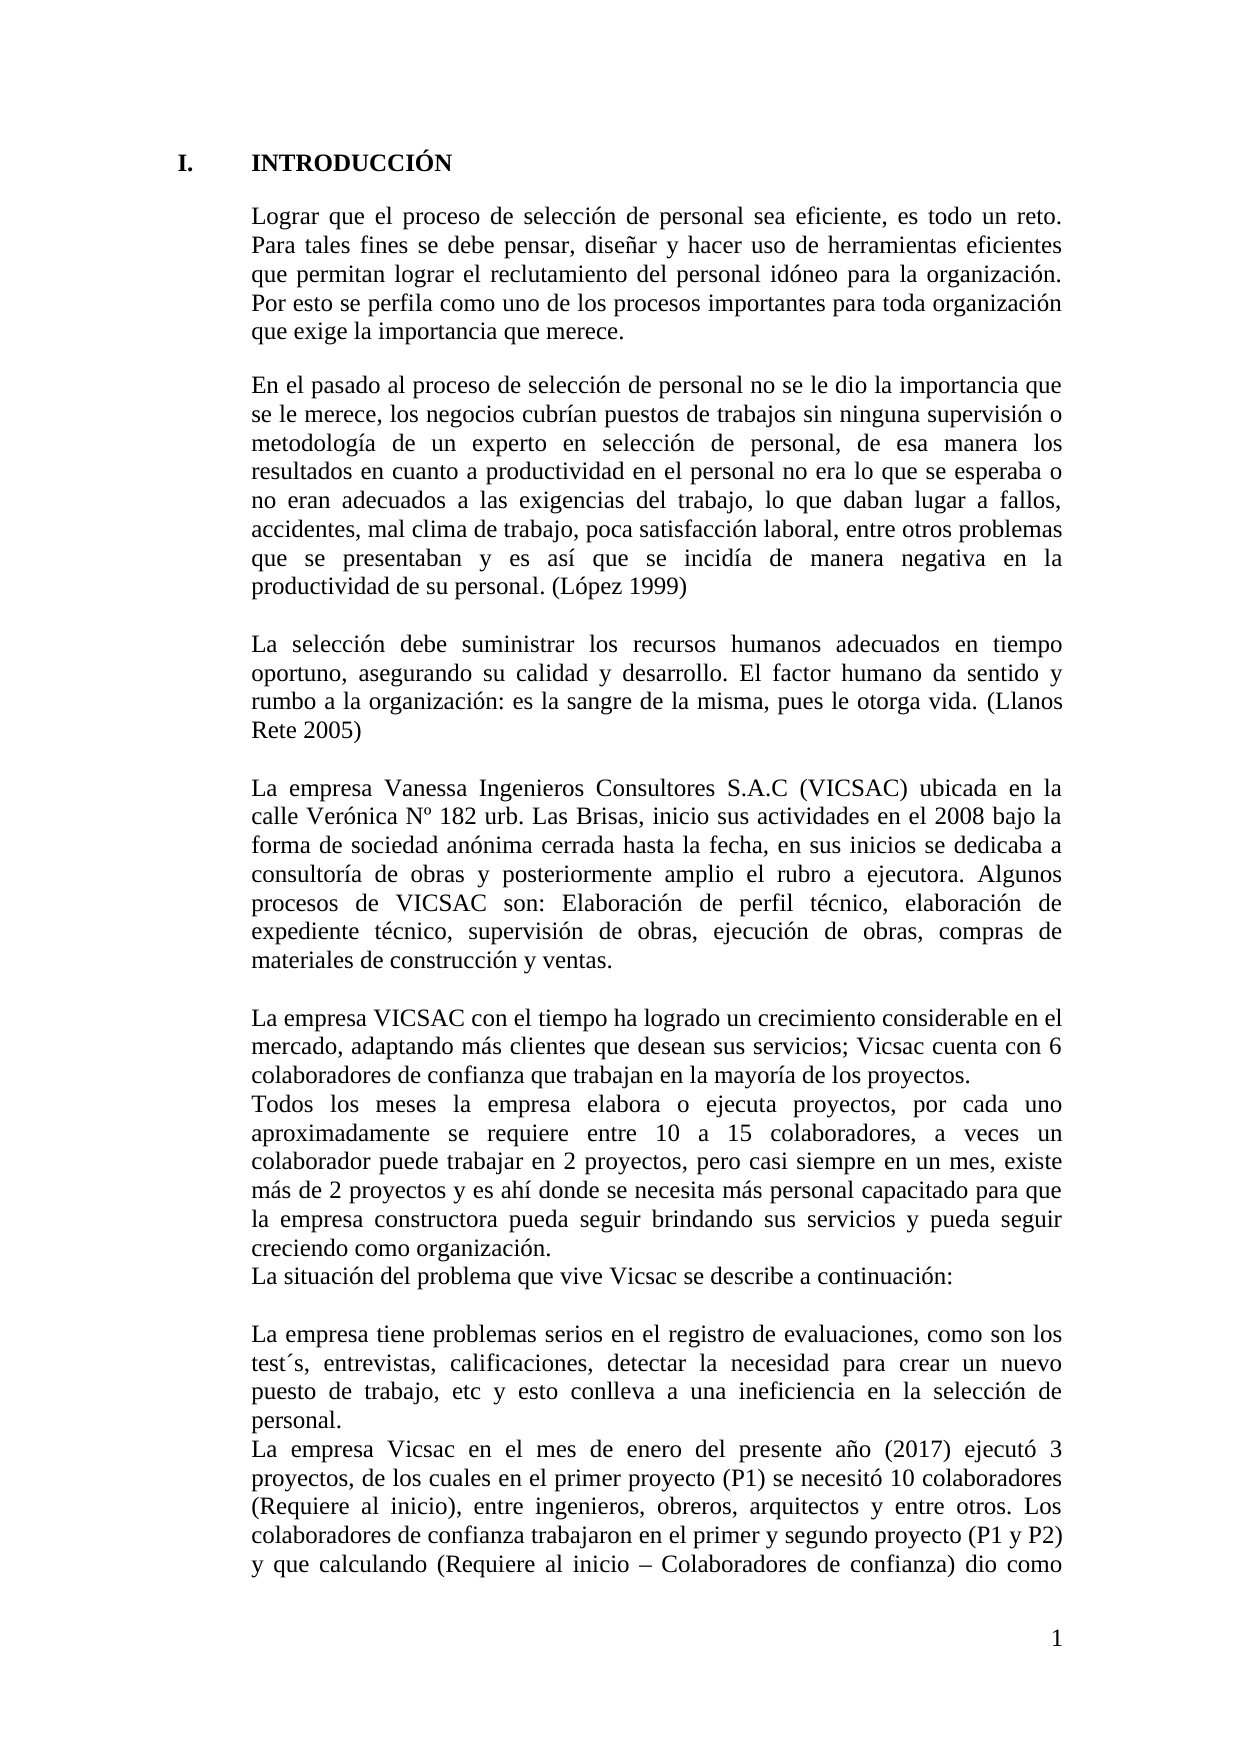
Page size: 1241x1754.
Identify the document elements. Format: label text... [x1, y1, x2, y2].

text Lograr que el proceso de selección de personal sea eficiente, es todo un reto. Para tales fines se debe pensar, diseñar y hacer uso de herramientas eficientes que permitan lograr el reclutamiento del personal idóneo para la organización. Por esto se perfila como uno de los procesos importantes para toda organización que exige la importancia que merece. [251, 201, 1063, 345]
list En el pasado al proceso de selección de personal no se le dio la importancia que se le merece, los negocios cubrían puestos de trabajos sin ninguna supervisión o metodología de un experto en selección de personal, de esa manera los resultados en cuanto a productividad en el personal no era lo que se esperaba o no eran adecuados a las exigencias del trabajo, lo que daban lugar a fallos, accidentes, mal clima de trabajo, poca satisfacción laboral, entre otros problemas que se presentaban y es así que se incidía de manera negativa en la productividad de su personal. [251, 370, 1063, 600]
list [251, 1434, 1063, 1578]
list La selección debe suministrar los recursos humanos adecuados en tiempo oportuno, asegurando su calidad y desarrollo. El factor humano da sentido y rumbo a la organización: es la sangre de la misma, pues le otorga vida. [251, 629, 1063, 744]
list La empresa VICSAC con el tiempo ha logrado un crecimiento considerable en el mercado, adaptando más clientes que desean sus servicios; Vicsac cuenta con 6 colaboradores de confianza que trabajan en la mayoría de los proyectos. [251, 1003, 1063, 1089]
list La empresa tiene problemas serios en el registro de evaluaciones, como son los test´s, entrevistas, calificaciones, detectar la necesidad para crear un nuevo puesto de trabajo, etc y esto conlleva a una ineficiencia en la selección de personal. [251, 1319, 1063, 1434]
list La situación del problema que vive Vicsac se describe a continuación: [251, 1261, 1063, 1290]
subtitle INTRODUCCIÓN [177, 148, 1096, 176]
list Todos los meses la empresa elabora o ejecuta proyectos, por cada uno aproximadamente se requiere entre 10 a 15 colaboradores, a veces un colaborador puede trabajar en 2 proyectos, pero casi siempre en un mes, existe más de 2 proyectos y es ahí donde se necesita más personal capacitado para que la empresa constructora pueda seguir brindando sus servicios y pueda seguir creciendo como organización. [251, 1089, 1063, 1261]
list La empresa Vanessa Ingenieros Consultores S.A.C (VICSAC) ubicada en la calle Verónica Nº 182 urb. Las Brisas, inicio sus actividades en el 2008 bajo la forma de sociedad anónima cerrada hasta la fecha, en sus inicios se dedicaba a consultoría de obras y posteriormente amplio el rubro a ejecutora. Algunos procesos de VICSAC son: Elaboración de perfil técnico, elaboración de expediente técnico, supervisión de obras, ejecución de obras, compras de materiales de construcción y ventas. [251, 773, 1063, 974]
